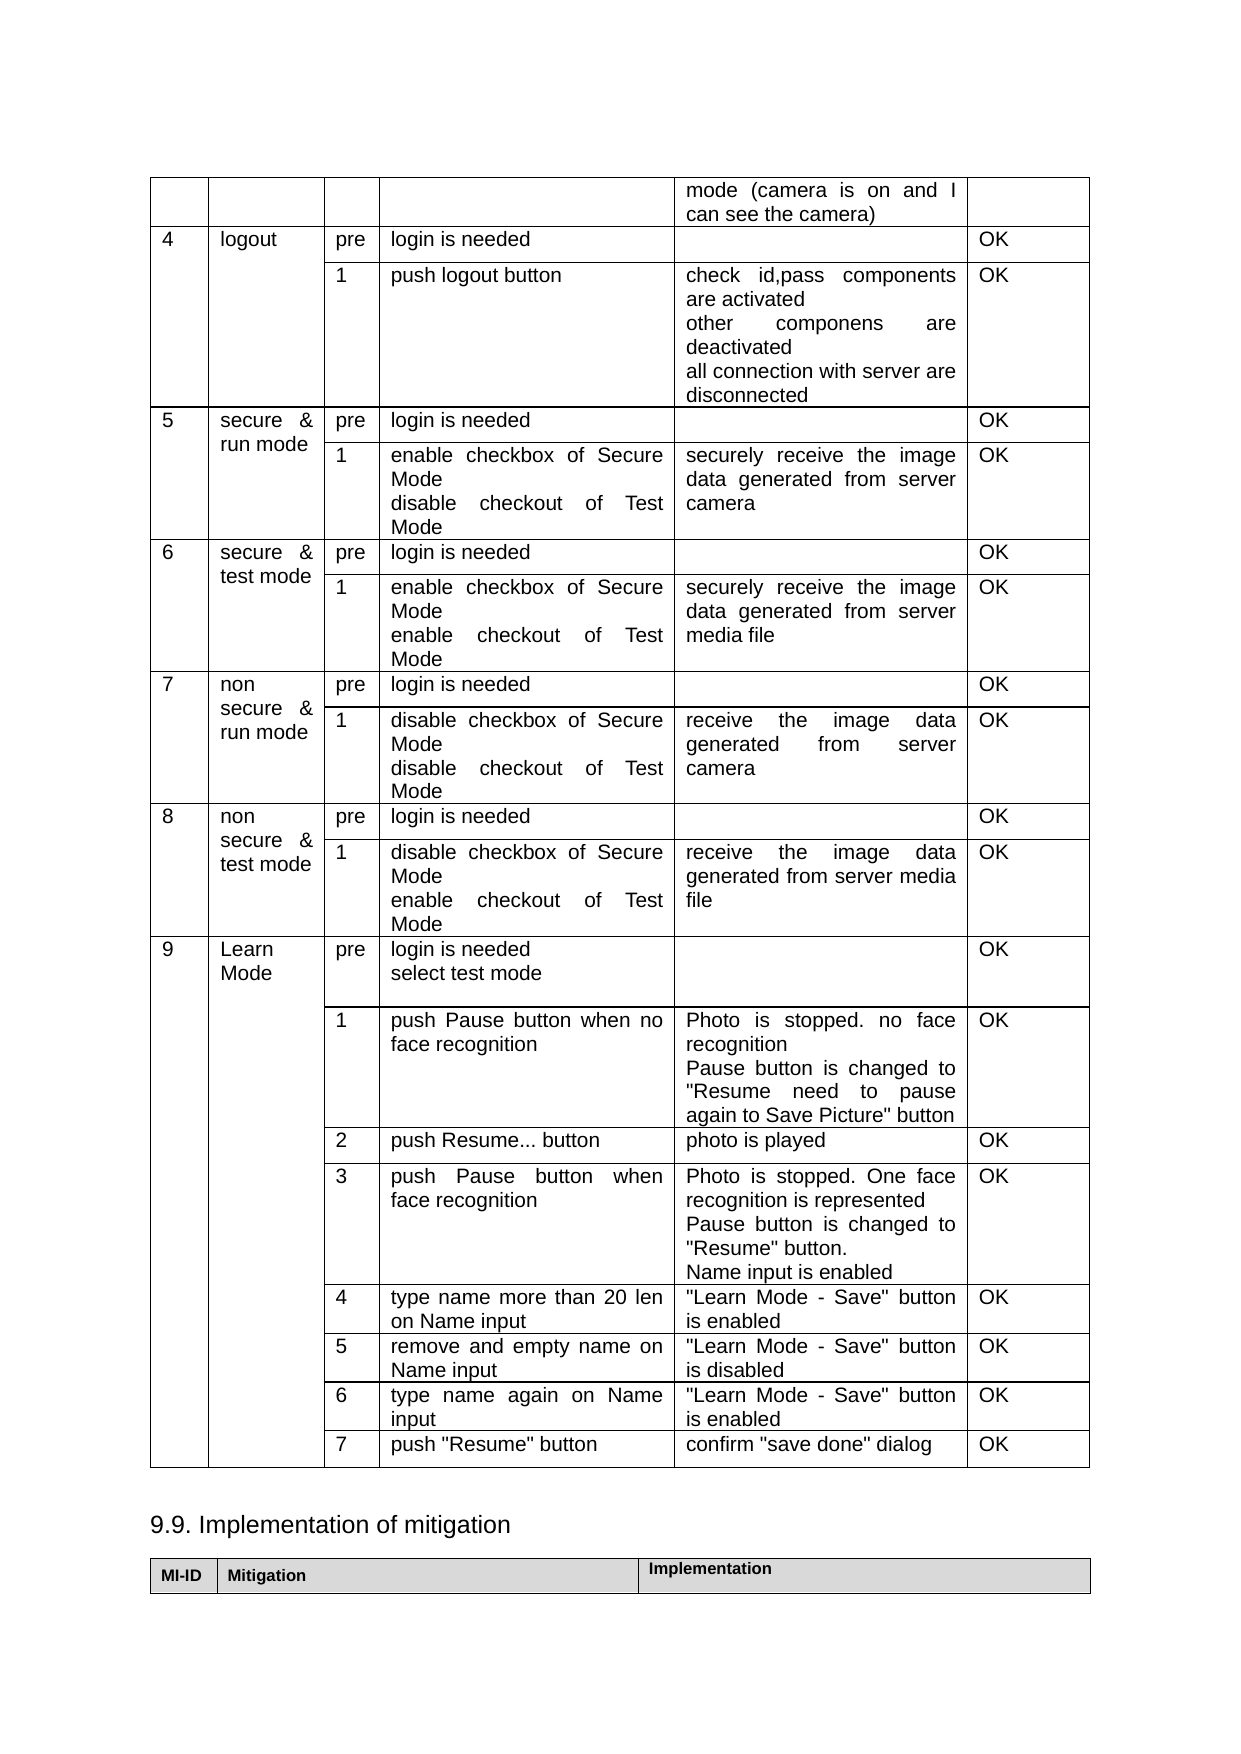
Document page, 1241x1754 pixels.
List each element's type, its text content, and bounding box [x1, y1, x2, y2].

table_cell OK [968, 672, 1089, 706]
table_cell enable checkbox of Secure Mode disable checkout of Test Mode [380, 443, 674, 539]
table_cell push logout button [380, 263, 674, 406]
table_cell OK [968, 1164, 1089, 1283]
table_cell 7 [151, 672, 208, 803]
table_cell 6 [151, 540, 208, 671]
table_cell 1 [325, 840, 379, 936]
table_cell 1 [325, 443, 379, 539]
table_cell 1 [325, 1008, 379, 1127]
table_cell secure & run mode [209, 408, 324, 539]
table_cell pre [325, 227, 379, 262]
table_cell 4 [151, 227, 208, 406]
table_cell logout [209, 227, 324, 406]
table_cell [380, 178, 674, 226]
table_cell type name again on Name input [380, 1383, 674, 1430]
table_cell [675, 804, 967, 839]
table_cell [675, 178, 967, 226]
table_cell OK [968, 443, 1089, 539]
table_cell login is needed [380, 804, 674, 839]
table_cell pre [325, 540, 379, 574]
table_cell receive the image data generated from server media file [675, 840, 967, 936]
table_cell receive the image data generated from server camera [675, 708, 967, 803]
table_cell 11 [325, 178, 379, 226]
table_cell disable checkbox of Secure Mode disable checkout of Test Mode [380, 708, 674, 803]
table_cell OK [968, 1008, 1089, 1127]
table_cell [675, 408, 967, 442]
table_cell OK [968, 804, 1089, 839]
table_header Implementation [639, 1559, 1090, 1592]
table_cell [675, 672, 967, 706]
table_cell 4 [325, 1285, 379, 1332]
table_cell OK [968, 937, 1089, 1006]
table_cell Learn Mode [209, 937, 324, 1467]
table_cell confirm "save done" dialog [675, 1431, 967, 1467]
table_cell non secure & test mode [209, 804, 324, 936]
table_cell OK [968, 227, 1089, 262]
table_cell OK [968, 408, 1089, 442]
table_cell OK [968, 1334, 1089, 1381]
table_cell pre [325, 804, 379, 839]
table_cell 3 [325, 1164, 379, 1283]
table_cell login is needed [380, 540, 674, 574]
table_cell 5 [325, 1334, 379, 1381]
table_cell securely receive the image data generated from server camera [675, 443, 967, 539]
table_cell non secure & run mode [209, 672, 324, 803]
table_cell OK [968, 263, 1089, 406]
table_cell OK [968, 1431, 1089, 1467]
table_cell remove and empty name on Name input [380, 1334, 674, 1381]
table_cell 2 [325, 1128, 379, 1163]
subtitle 9.9. Implementation of mitigation [150, 1510, 1090, 1539]
table_cell 7 [325, 1431, 379, 1467]
table_cell OK [968, 708, 1089, 803]
table_cell 6 [325, 1383, 379, 1430]
table_cell type name more than 20 len on Name input [380, 1285, 674, 1332]
table_cell Photo is stopped. no face recognition Pause button is changed to "Resume need to pause again to Save Picture" button [675, 1008, 967, 1127]
table_cell pre [325, 408, 379, 442]
table_cell disable checkbox of Secure Mode enable checkout of Test Mode [380, 840, 674, 936]
table_cell 1 [325, 575, 379, 671]
table_cell OK [968, 1383, 1089, 1430]
table_header Mitigation [218, 1559, 638, 1592]
table_cell OK [968, 840, 1089, 936]
table_cell "Learn Mode - Save" button is enabled [675, 1383, 967, 1430]
table_cell push "Resume" button [380, 1431, 674, 1467]
table_cell [675, 540, 967, 574]
table_cell "Learn Mode - Save" button is disabled [675, 1334, 967, 1381]
table_cell "Learn Mode - Save" button is enabled [675, 1285, 967, 1332]
table_cell 5 [151, 408, 208, 539]
table_cell OK [968, 178, 1089, 226]
table_cell [675, 227, 967, 262]
table_cell 9 [151, 937, 208, 1467]
table_cell OK [968, 1285, 1089, 1332]
table_cell login is needed [380, 408, 674, 442]
table_cell secure & test mode [209, 540, 324, 671]
table_cell check id,pass components are activated other componens are deactivated all connection with server are disconnected [675, 263, 967, 406]
table_cell securely receive the image data generated from server media file [675, 575, 967, 671]
table_cell login is needed [380, 227, 674, 262]
table_cell enable checkbox of Secure Mode enable checkout of Test Mode [380, 575, 674, 671]
table_cell 1 [325, 708, 379, 803]
table_cell 8 [151, 804, 208, 936]
table_cell 1 [325, 263, 379, 406]
table_cell photo is played [675, 1128, 967, 1163]
table_cell OK [968, 540, 1089, 574]
table_cell login is needed [380, 672, 674, 706]
table_cell push Resume... button [380, 1128, 674, 1163]
table_cell login is needed select test mode [380, 937, 674, 1006]
table_cell Photo is stopped. One face recognition is represented Pause button is changed to "Resume" button. Name input is enabled [675, 1164, 967, 1283]
table_cell pre [325, 937, 379, 1006]
table_header MI-ID [151, 1559, 217, 1592]
table_cell push Pause button when face recognition [380, 1164, 674, 1283]
table_cell OK [968, 1128, 1089, 1163]
table_cell OK [968, 575, 1089, 671]
table_cell pre [325, 672, 379, 706]
table_cell push Pause button when no face recognition [380, 1008, 674, 1127]
table_cell [675, 937, 967, 1006]
